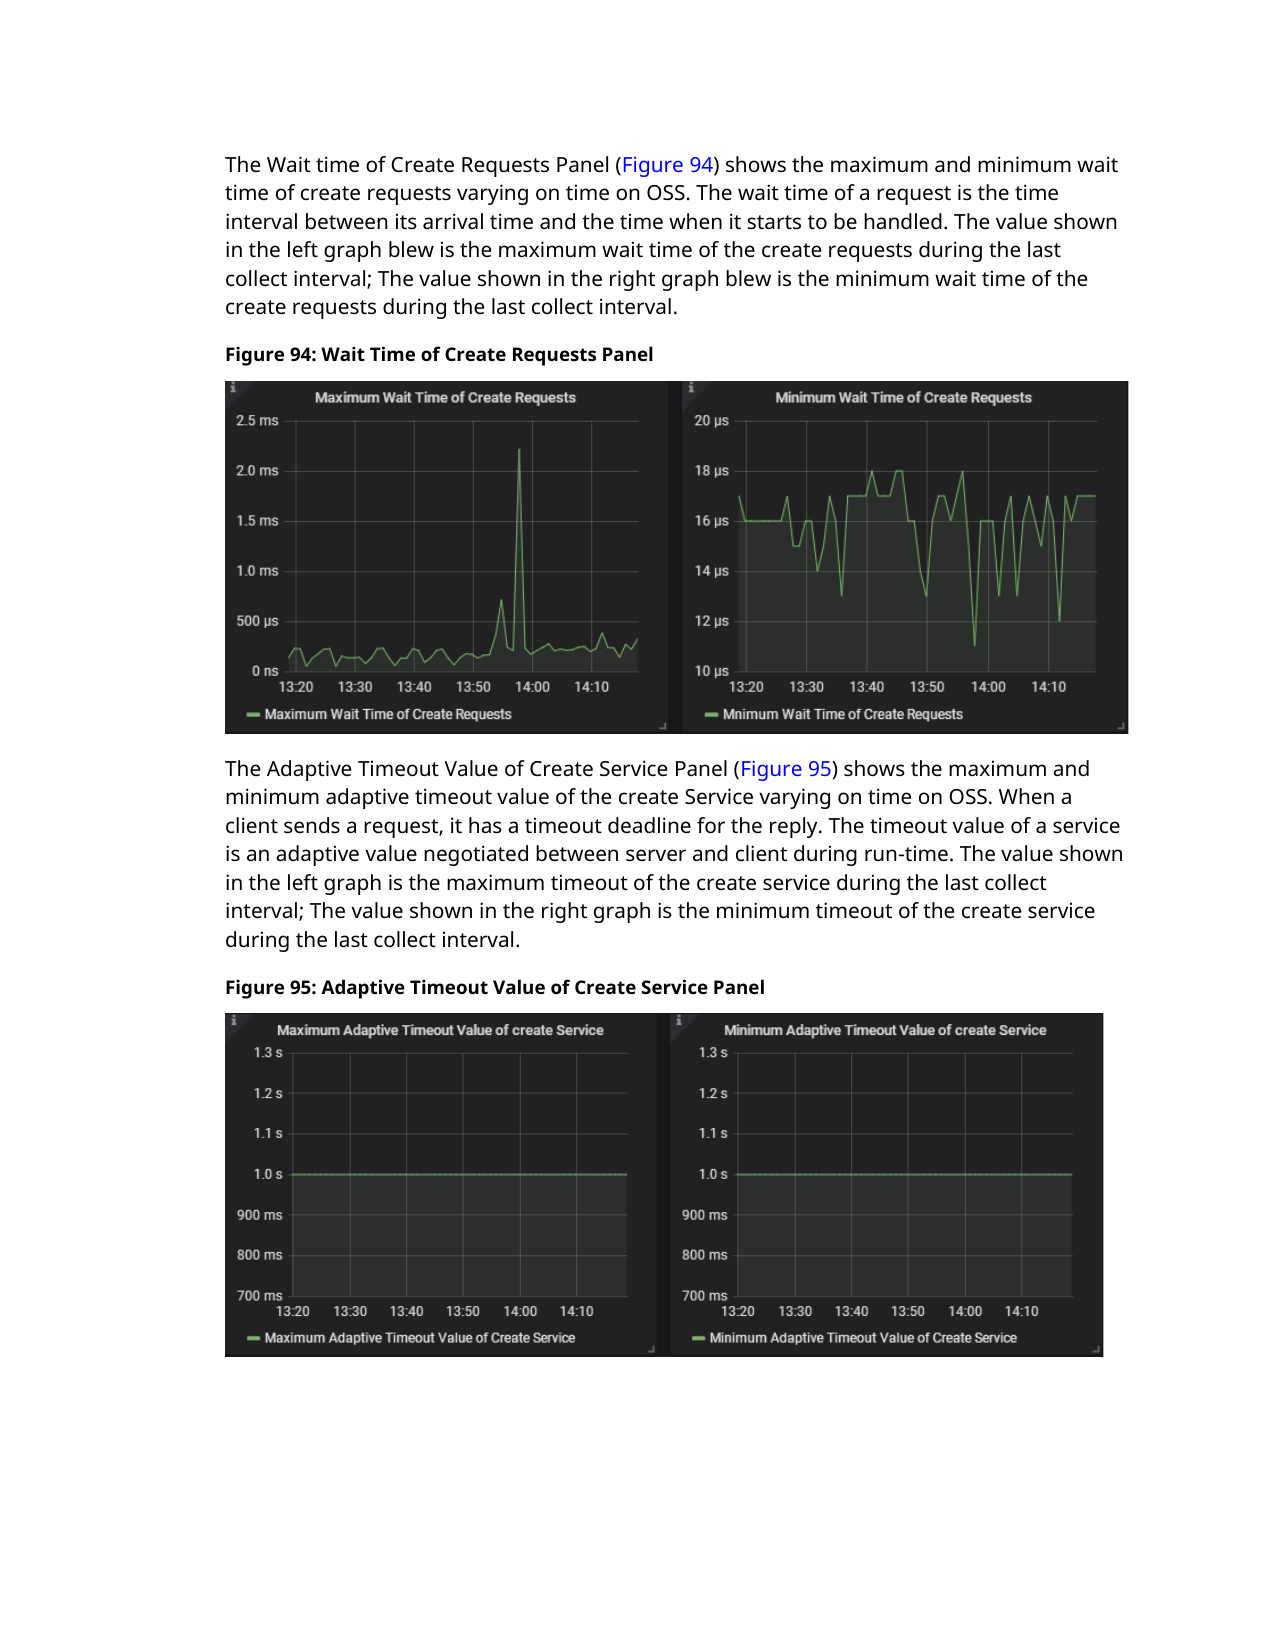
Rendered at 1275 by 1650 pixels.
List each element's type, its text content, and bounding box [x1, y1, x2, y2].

text Figure 94: Wait Time of Create Requests Panel [225, 341, 1125, 367]
text The Wait time of Create Requests Panel (Figure 94) shows the maximum and minimum wait time of create requests varying on time on OSS. The wait time of a request is the time interval between its arrival time and the time when it starts to be handled. The value shown in the left graph blew is the maximum wait time of the create requests during the last collect interval; The value shown in the right graph blew is the minimum wait time of the create requests during the last collect interval. [225, 150, 1125, 321]
text The Adaptive Timeout Value of Create Service Panel (Figure 95) shows the maximum and minimum adaptive timeout value of the create Service varying on time on OSS. When a client sends a request, it has a timeout deadline for the reply. The timeout value of a service is an adaptive value negotiated between server and client during run-time. The value shown in the left graph is the maximum timeout of the create service during the last collect interval; The value shown in the right graph is the minimum timeout of the create service during the last collect interval. [225, 754, 1125, 953]
picture [225, 1013, 1104, 1357]
text Figure 95: Adaptive Timeout Value of Create Service Panel [225, 974, 1125, 999]
picture [225, 381, 1129, 734]
